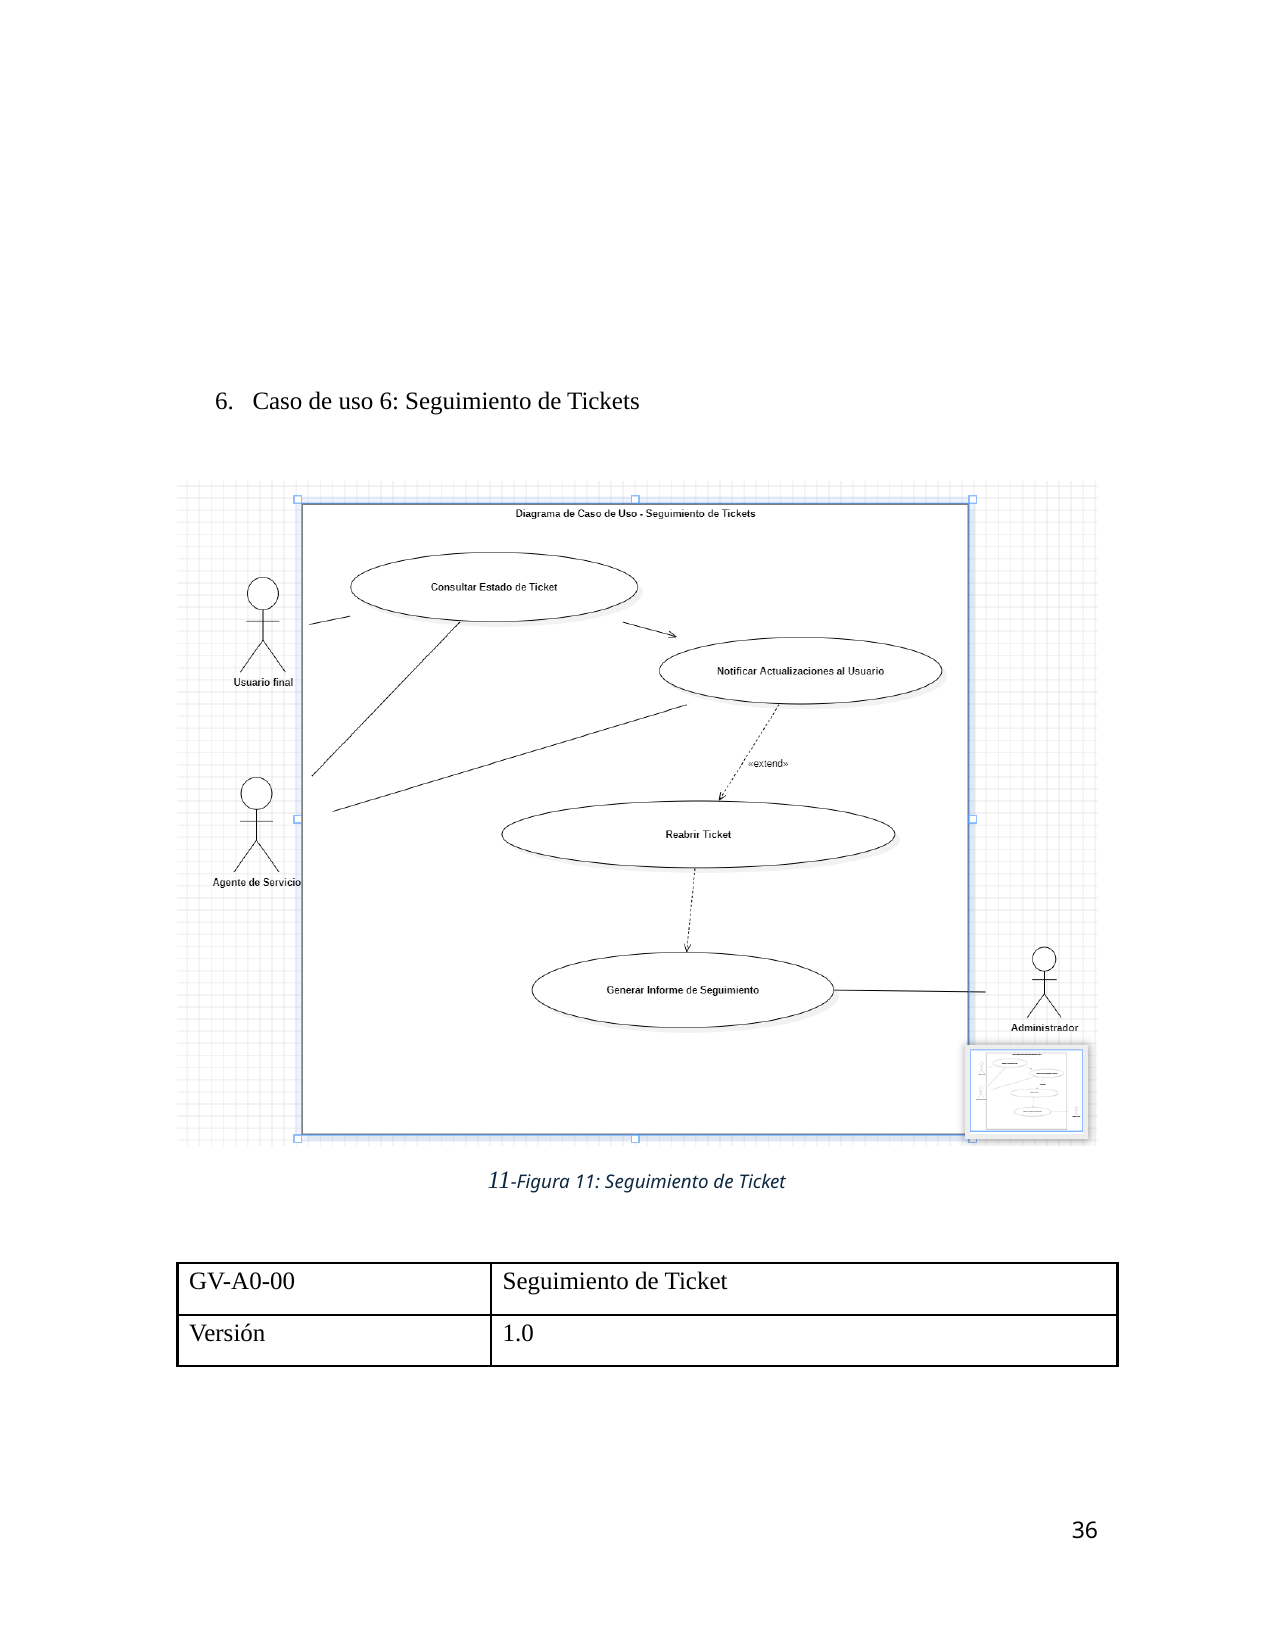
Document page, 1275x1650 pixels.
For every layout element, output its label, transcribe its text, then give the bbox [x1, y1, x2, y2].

table_cell 1.0 [492, 1316, 1116, 1365]
list Caso de uso 6: Seguimiento de Tickets [215, 386, 1098, 415]
table_header GV-A0-00 [179, 1264, 490, 1314]
table_header Seguimiento de Ticket [492, 1264, 1116, 1314]
table_cell Versión [179, 1316, 490, 1365]
picture [177, 481, 1098, 1146]
text 11-Figura 11: Seguimiento de Ticket [177, 1165, 1098, 1194]
